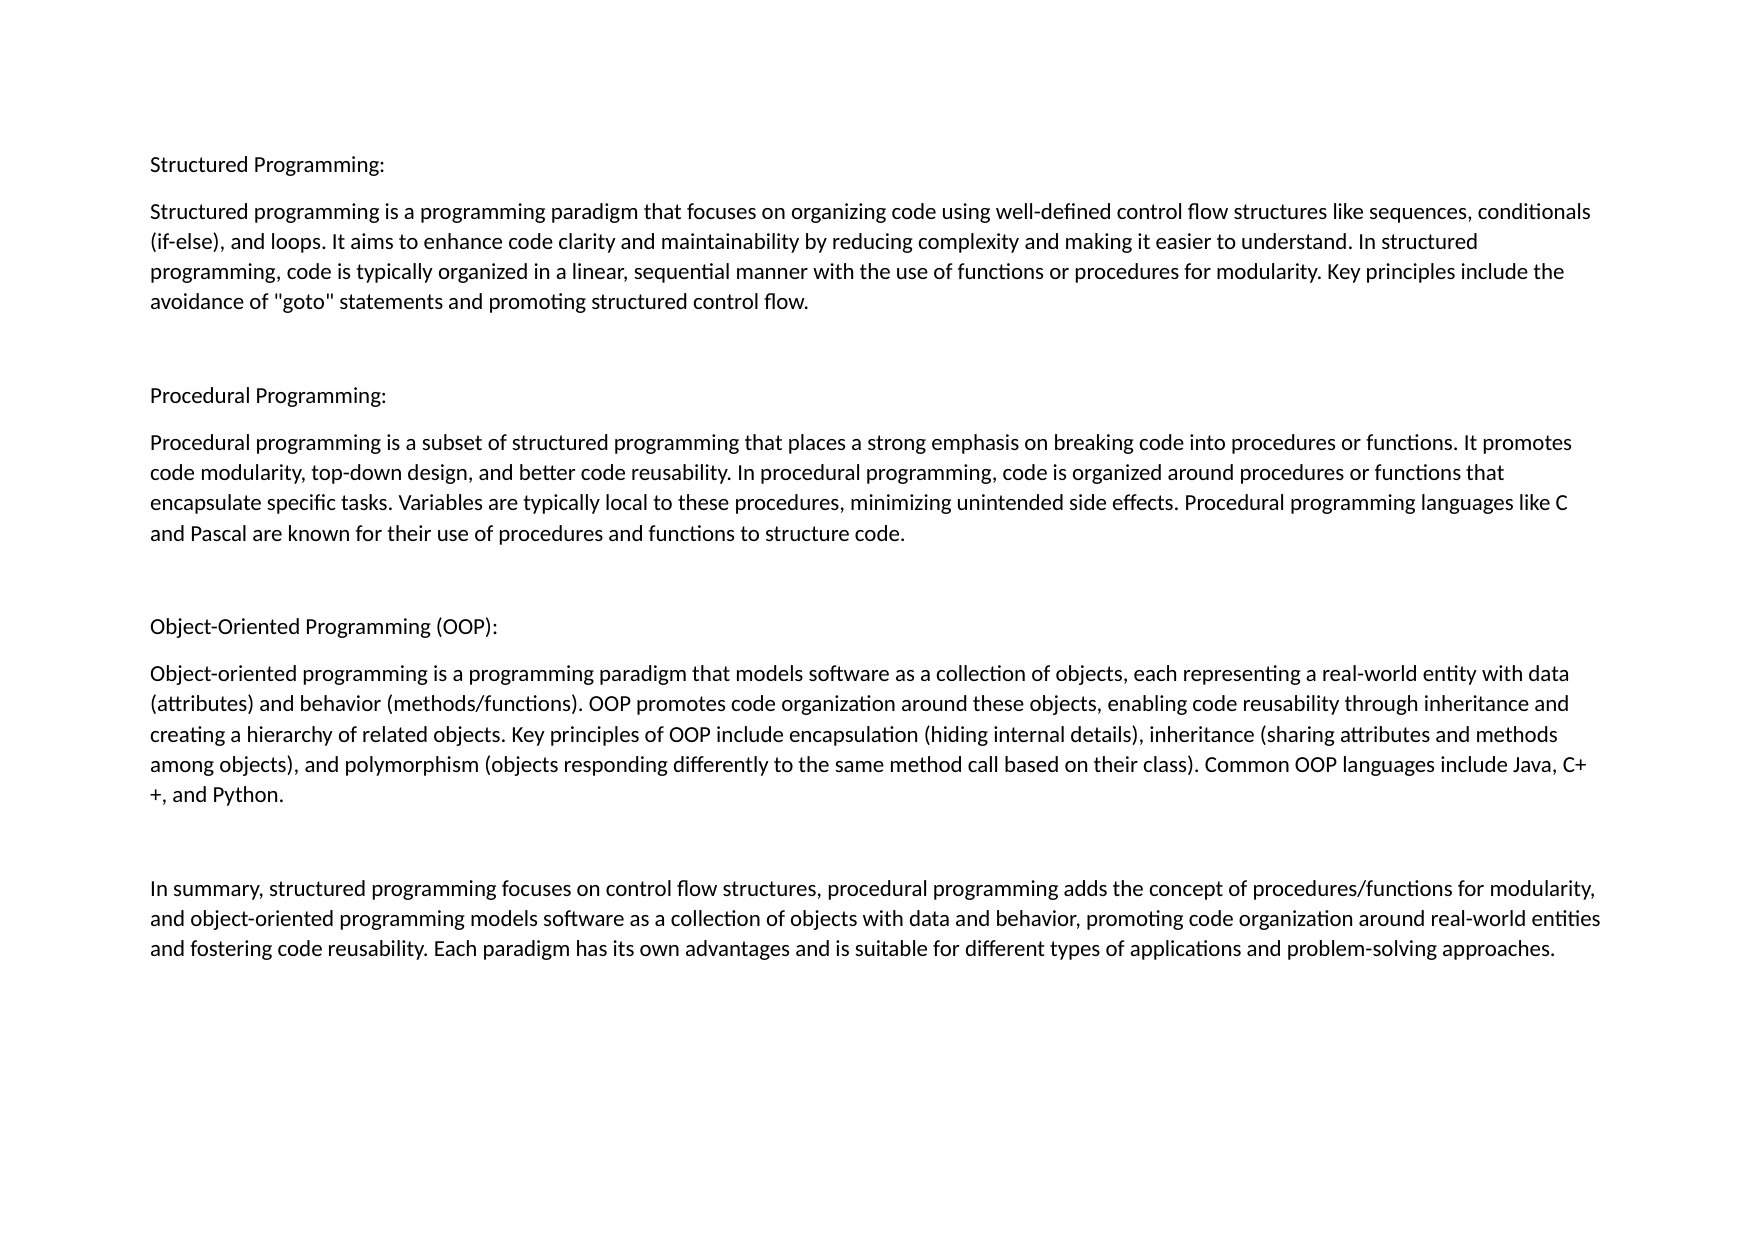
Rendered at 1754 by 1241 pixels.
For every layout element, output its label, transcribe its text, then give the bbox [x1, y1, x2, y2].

text Procedural Programming: [150, 381, 1604, 409]
text Structured Programming: [150, 150, 1604, 178]
text Procedural programming is a subset of structured programming that places a strong emphasis on breaking code into procedures or functions. It promotes code modularity, top-down design, and better code reusability. In procedural programming, code is organized around procedures or functions that encapsulate specific tasks. Variables are typically local to these procedures, minimizing unintended side effects. Procedural programming languages like C and Pascal are known for their use of procedures and functions to structure code. [150, 428, 1604, 547]
text In summary, structured programming focuses on control flow structures, procedural programming adds the concept of procedures/functions for modularity, and object-oriented programming models software as a collection of objects with data and behavior, promoting code organization around real-world entities and fostering code reusability. Each paradigm has its own advantages and is suitable for different types of applications and problem-solving approaches. [150, 874, 1604, 962]
text Object-oriented programming is a programming paradigm that models software as a collection of objects, each representing a real-world entity with data (attributes) and behavior (methods/functions). OOP promotes code organization around these objects, enabling code reusability through inheritance and creating a hierarchy of related objects. Key principles of OOP include encapsulation (hiding internal details), inheritance (sharing attributes and methods among objects), and polymorphism (objects responding differently to the same method call based on their class). Common OOP languages include Java, C++, and Python. [150, 659, 1604, 808]
text Structured programming is a programming paradigm that focuses on organizing code using well-defined control flow structures like sequences, conditionals (if-else), and loops. It aims to enhance code clarity and maintainability by reducing complexity and making it easier to understand. In structured programming, code is typically organized in a linear, sequential manner with the use of functions or procedures for modularity. Key principles include the avoidance of "goto" statements and promoting structured control flow. [150, 197, 1604, 316]
text Object-Oriented Programming (OOP): [150, 612, 1604, 641]
